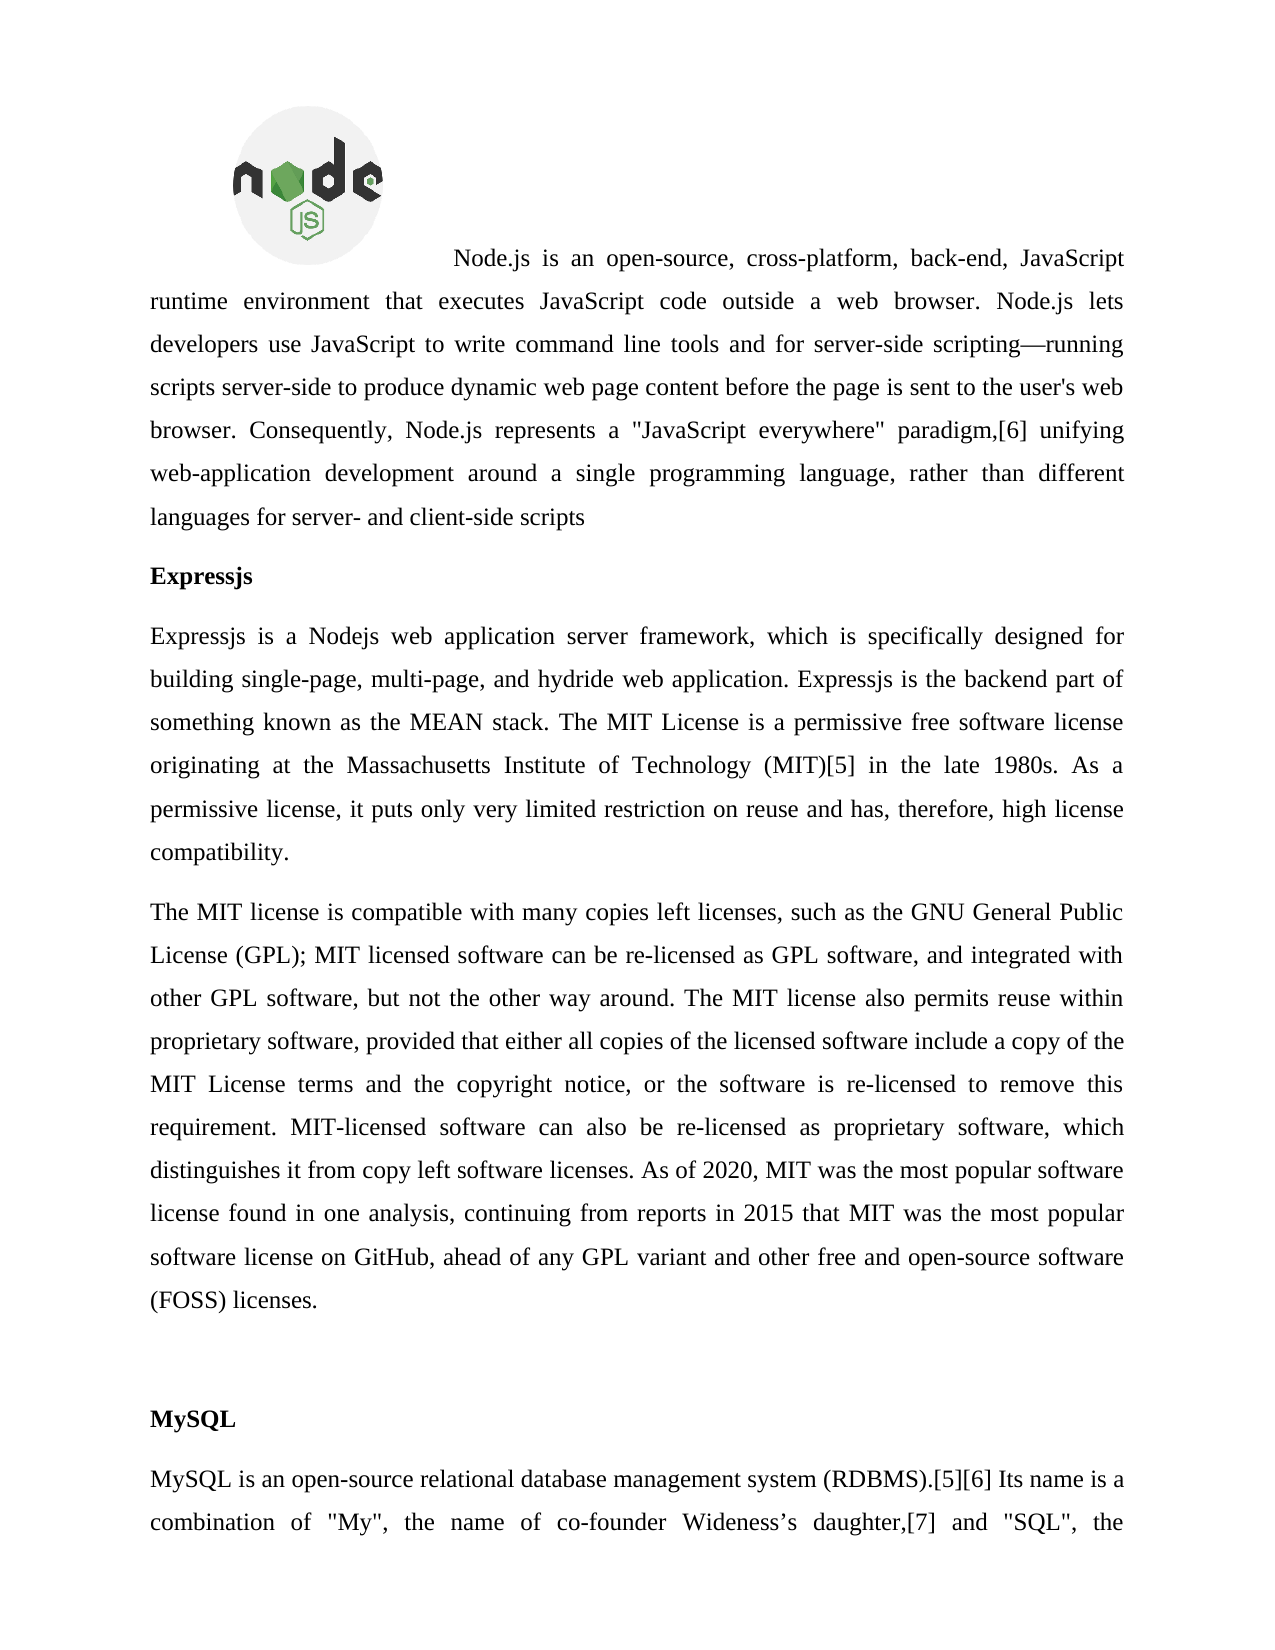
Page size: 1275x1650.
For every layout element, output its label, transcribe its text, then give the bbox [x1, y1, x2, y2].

text Expressjs [150, 561, 1125, 590]
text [150, 1464, 1125, 1536]
text Node.js is an open-source, cross-platform, back-end, JavaScript runtime environment that executes JavaScript code outside a web browser. Node.js lets developers use JavaScript to write command line tools and for server-side scripting—running scripts server-side to produce dynamic web page content before the page is sent to the user's web browser. Consequently, Node.js represents a "JavaScript everywhere" paradigm,[6] unifying web-application development around a single programming language, rather than different languages for server- and client-side scripts [150, 103, 1125, 530]
picture [162, 103, 453, 267]
text Expressjs is a Nodejs web application server framework, which is specifically designed for building single-page, multi-page, and hydride web application. Expressjs is the backend part of something known as the MEAN stack. The MIT License is a permissive free software license originating at the Massachusetts Institute of Technology (MIT)[5] in the late 1980s. As a permissive license, it puts only very limited restriction on reuse and has, therefore, high license compatibility. [150, 621, 1125, 866]
text The MIT license is compatible with many copies left licenses, such as the GNU General Public License (GPL); MIT licensed software can be re-licensed as GPL software, and integrated with other GPL software, but not the other way around. The MIT license also permits reuse within proprietary software, provided that either all copies of the licensed software include a copy of the MIT License terms and the copyright notice, or the software is re-licensed to remove this requirement. MIT-licensed software can also be re-licensed as proprietary software, which distinguishes it from copy left software licenses. As of 2020, MIT was the most popular software license found in one analysis, continuing from reports in 2015 that MIT was the most popular software license on GitHub, ahead of any GPL variant and other free and open-source software (FOSS) licenses. [150, 897, 1125, 1313]
text MySQL [150, 1404, 1125, 1433]
